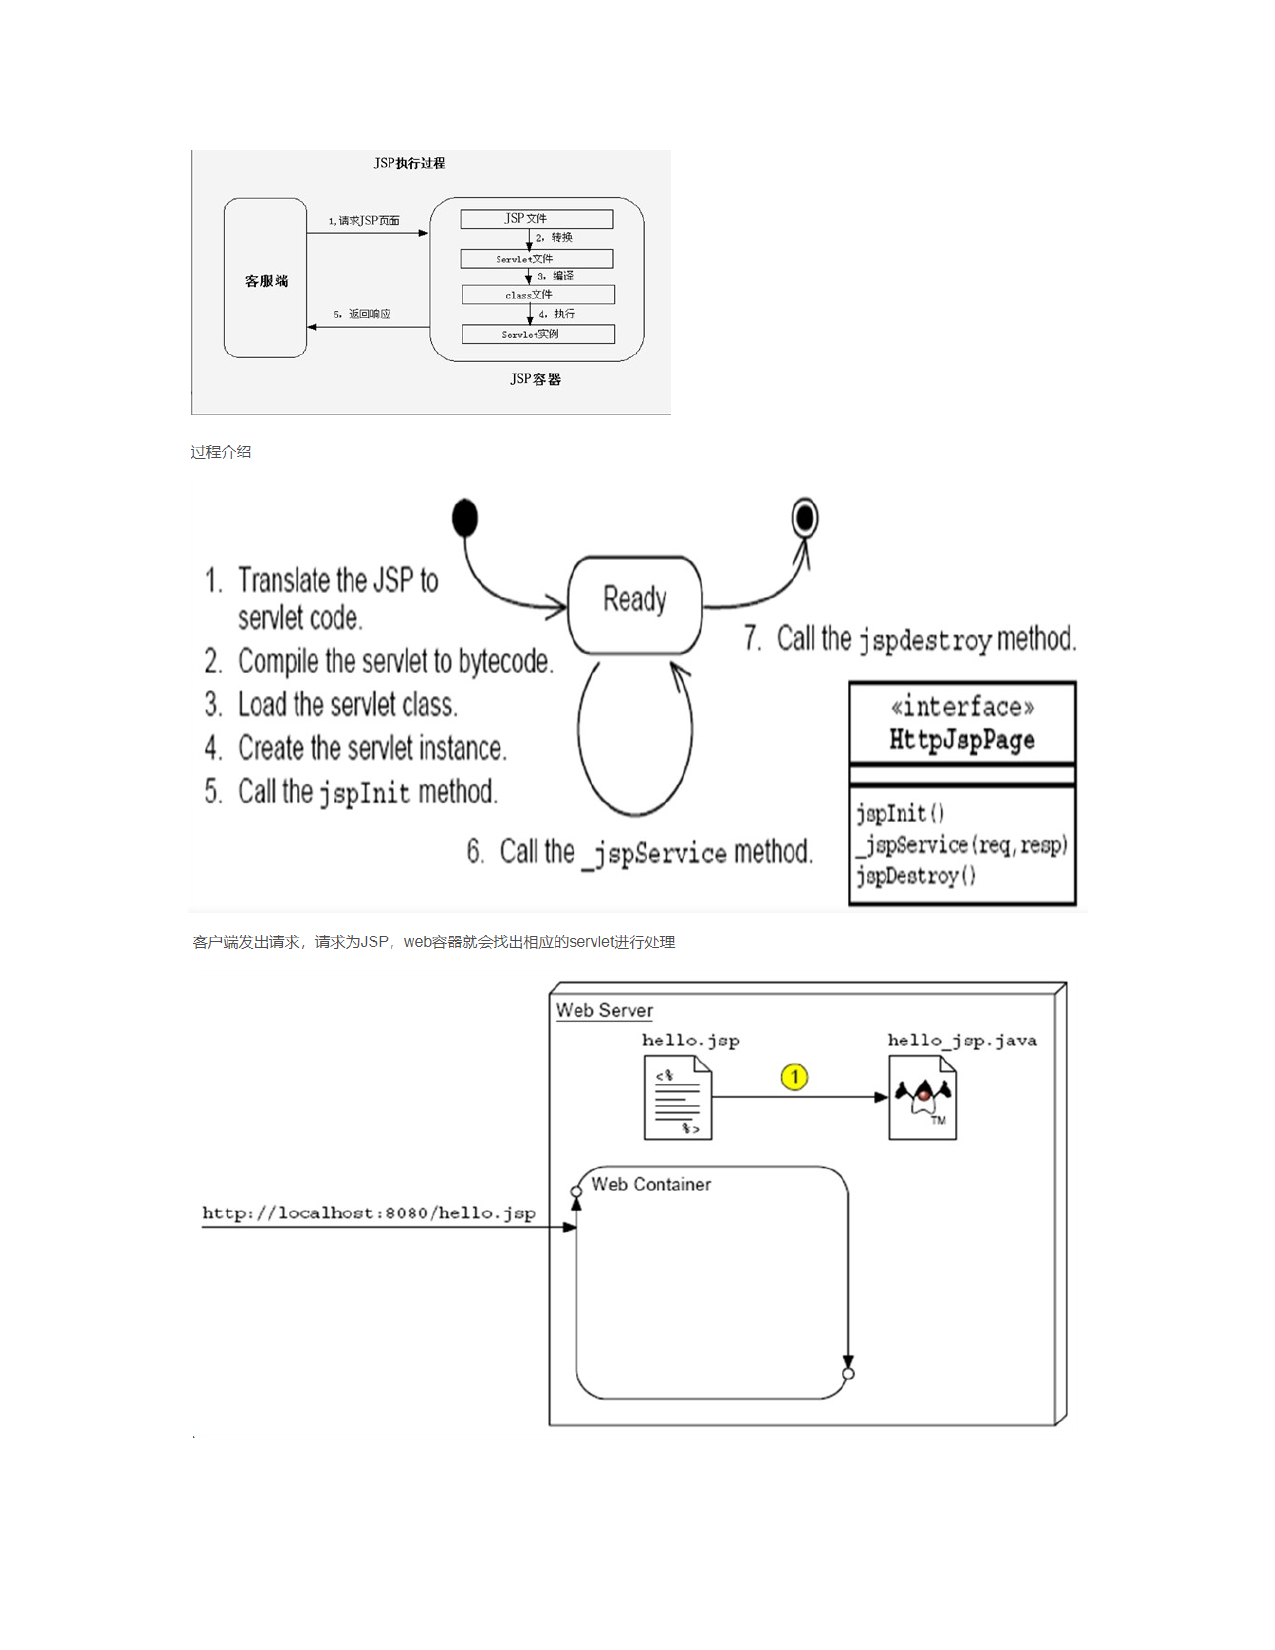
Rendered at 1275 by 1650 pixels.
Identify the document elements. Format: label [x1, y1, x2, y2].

picture [187, 150, 1088, 915]
picture [187, 916, 1088, 1443]
